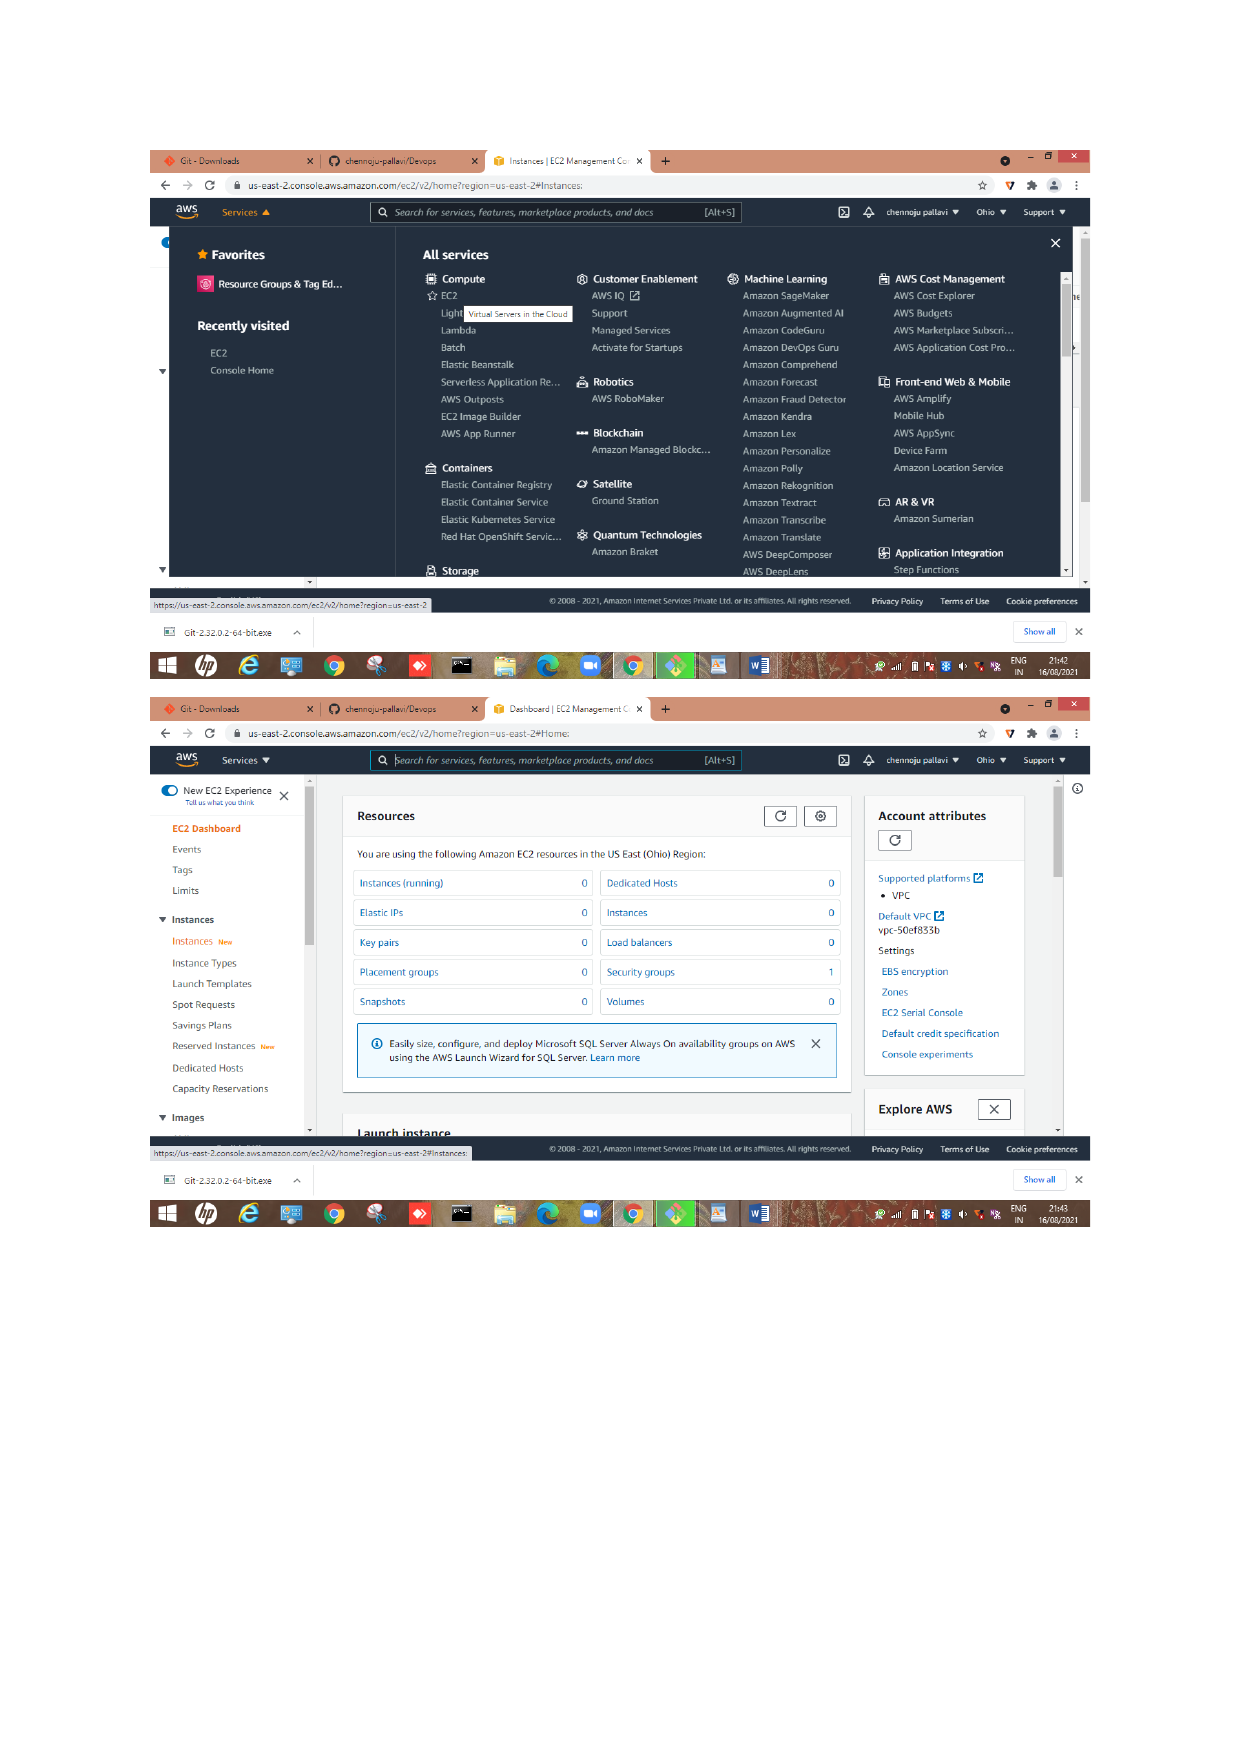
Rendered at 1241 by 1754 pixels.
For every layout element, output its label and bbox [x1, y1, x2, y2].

picture [150, 150, 1091, 679]
picture [150, 697, 1091, 1227]
